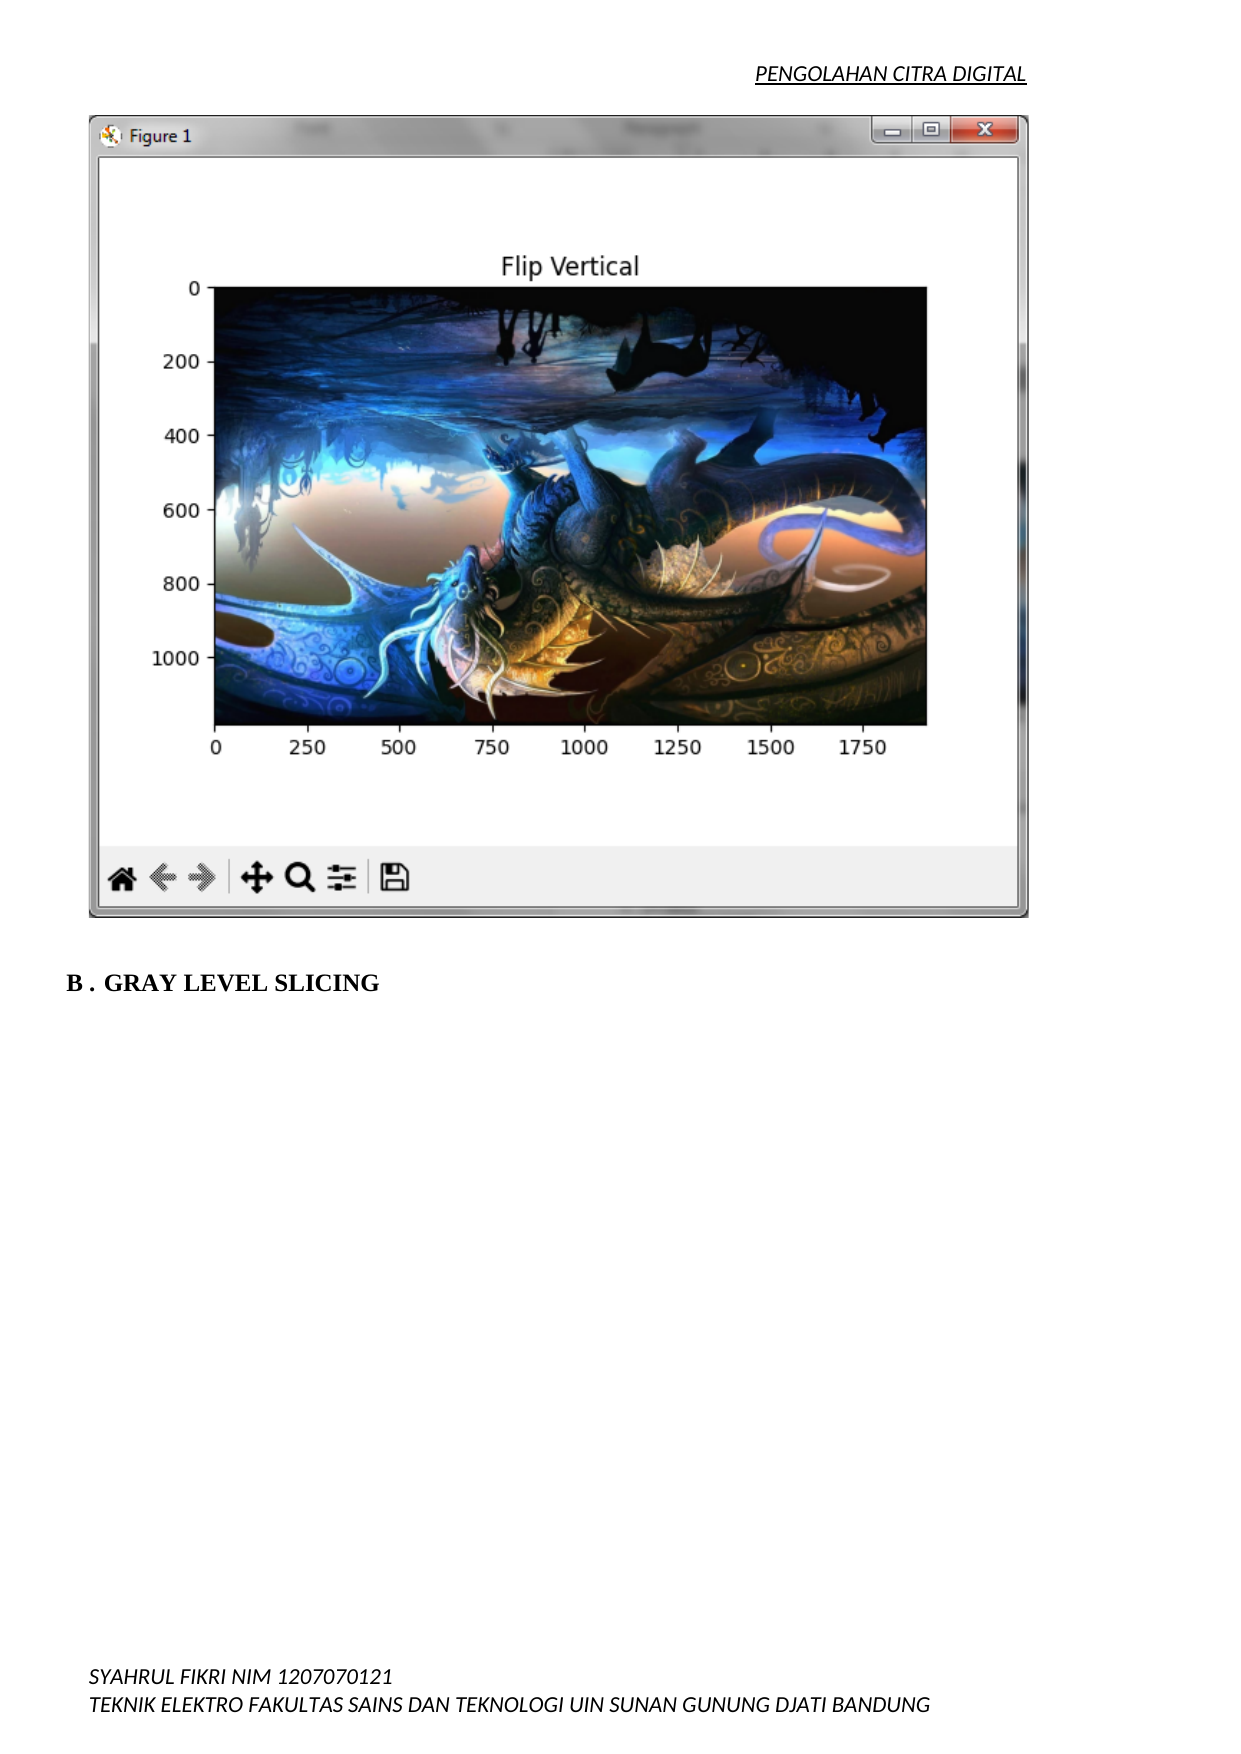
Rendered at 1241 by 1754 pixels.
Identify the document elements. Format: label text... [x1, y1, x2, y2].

list GRAY LEVEL SLICING [66, 968, 1152, 996]
picture [88, 115, 1029, 918]
